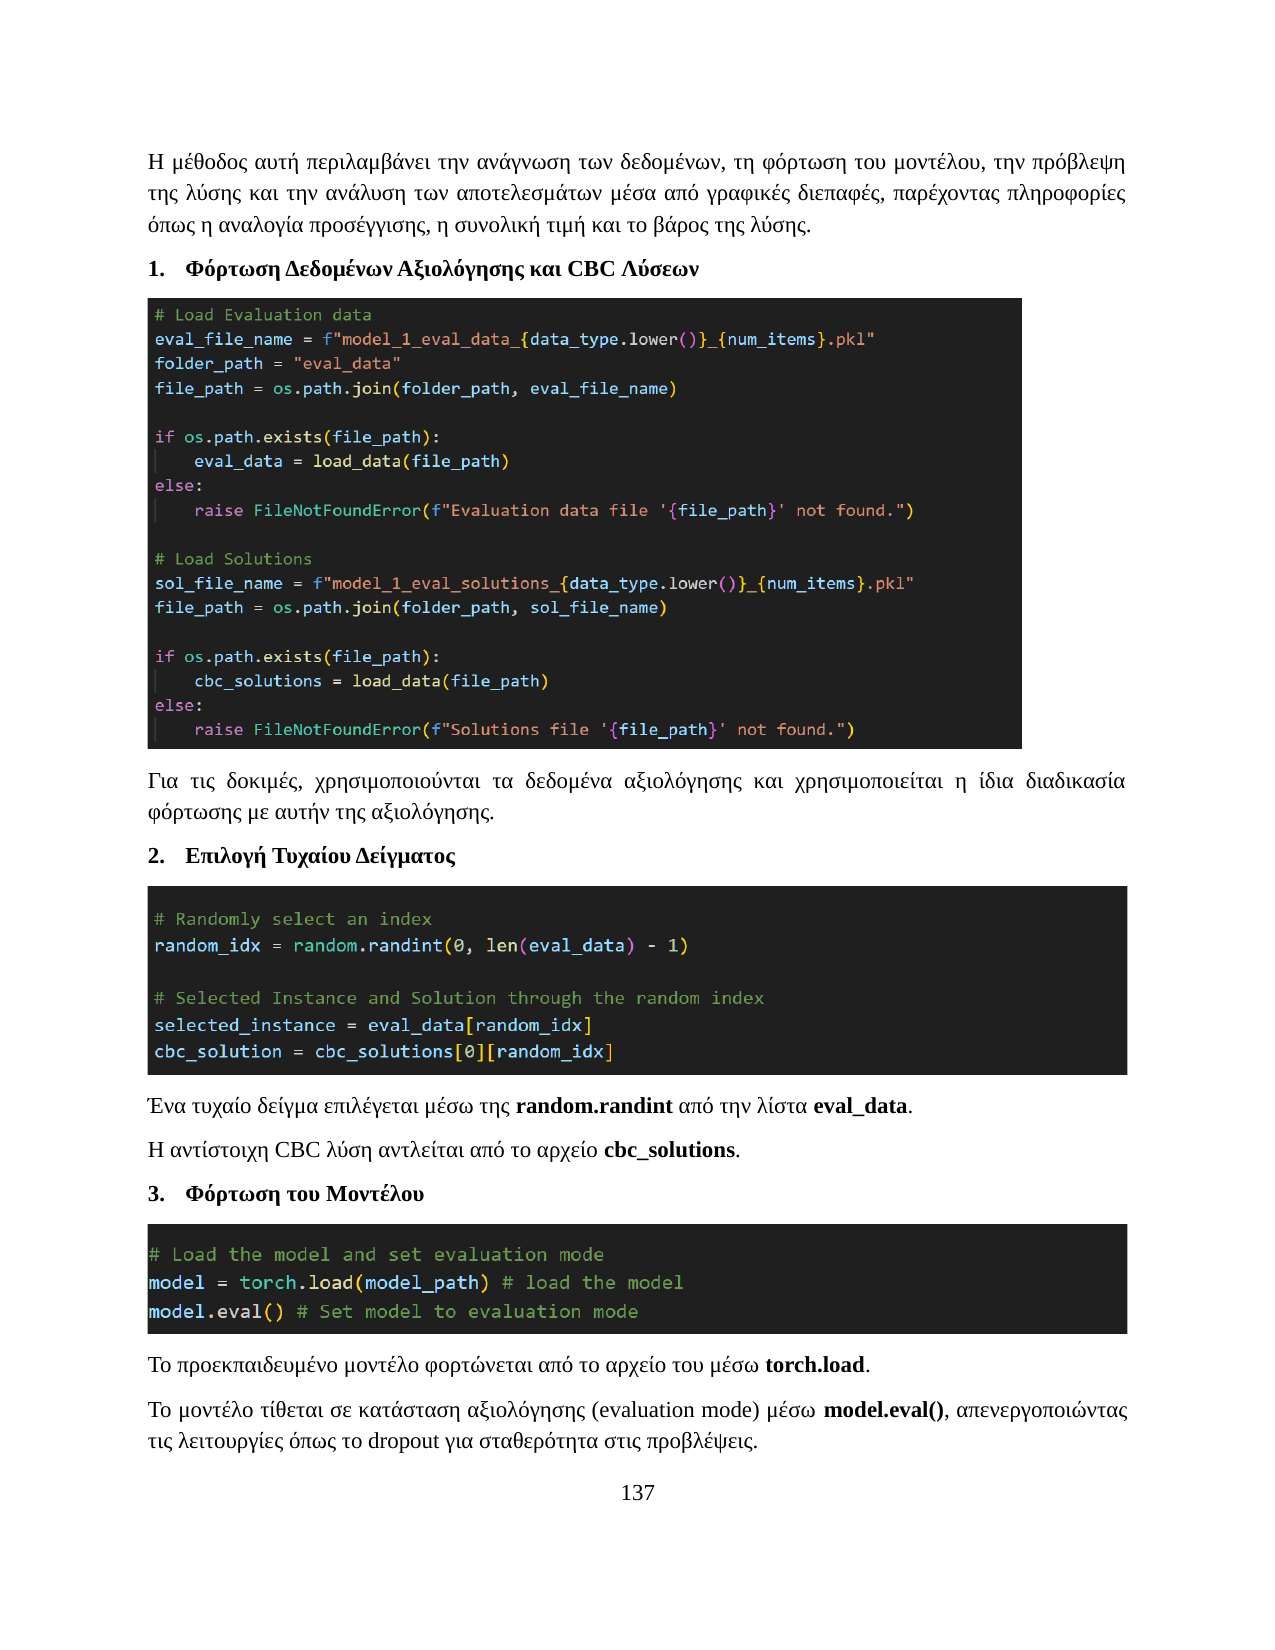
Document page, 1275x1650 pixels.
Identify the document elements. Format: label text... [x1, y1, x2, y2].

list Φόρτωση Δεδομένων Αξιολόγησης και CBC Λύσεων [148, 255, 1127, 281]
picture [147, 886, 1128, 1075]
list Φόρτωση του Μοντέλου [148, 1181, 1127, 1207]
picture [147, 298, 1022, 749]
text Η μέθοδος αυτή περιλαμβάνει την ανάγνωση των δεδομένων, τη φόρτωση του μοντέλου, την πρόβλεψη της λύσης και την ανάλυση των αποτελεσμάτων μέσα από γραφικές διεπαφές, παρέχοντας πληροφορίες όπως η αναλογία προσέγγισης, η συνολική τιμή και το βάρος της λύσης. [148, 148, 1127, 237]
text Το μοντέλο τίθεται σε κατάσταση αξιολόγησης (evaluation mode) μέσω model.eval(), απενεργοποιώντας τις λειτουργίες όπως το dropout για σταθερότητα στις προβλέψεις. [148, 1396, 1127, 1453]
picture [147, 1224, 1128, 1334]
text Για τις δοκιμές, χρησιμοποιούνται τα δεδομένα αξιολόγησης και χρησιμοποιείται η ίδια διαδικασία φόρτωσης με αυτήν της αξιολόγησης. [148, 767, 1127, 824]
text Ένα τυχαίο δείγμα επιλέγεται μέσω της random.randint από την λίστα eval_data. [148, 1092, 1127, 1119]
text Το προεκπαιδευμένο μοντέλο φορτώνεται από το αρχείο του μέσω torch.load. [148, 1352, 1127, 1378]
text Η αντίστοιχη CBC λύση αντλείται από το αρχείο cbc_solutions. [148, 1136, 1127, 1163]
list Επιλογή Τυχαίου Δείγματος [148, 842, 1127, 869]
